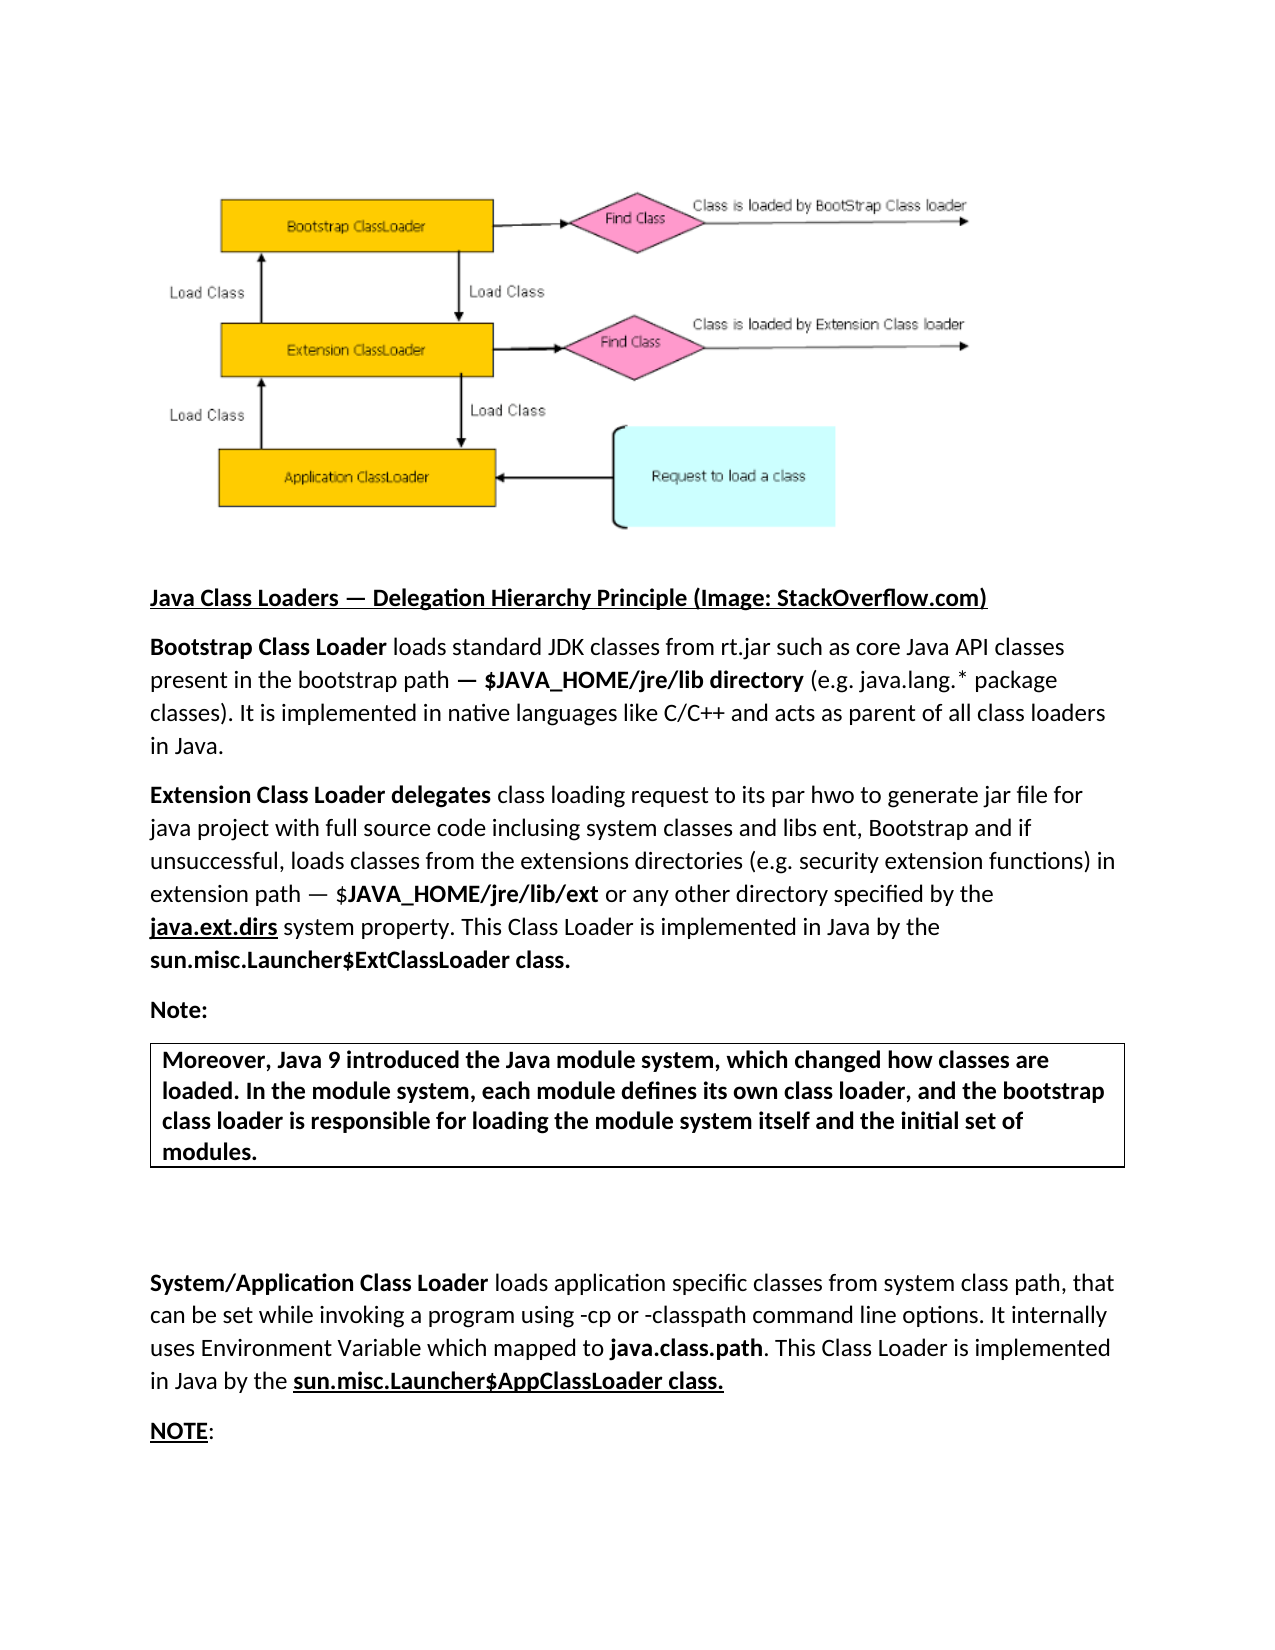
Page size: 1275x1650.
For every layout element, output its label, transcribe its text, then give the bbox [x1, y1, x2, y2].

text NOTE: [150, 1415, 1125, 1446]
table_header Moreover, Java 9 introduced the Java module system, which changed how classes are loaded. In the module system, each module defines its own class loader, and the bootstrap class loader is responsible for loading the module system itself and the initial set of modules. [151, 1044, 1124, 1166]
picture [150, 150, 997, 563]
text Extension Class Loader delegates class loading request to its par hwo to generate jar file for java project with full source code inclusing system classes and libs ent, Bootstrap and if unsuccessful, loads classes from the extensions directories (e.g. security extension functions) in extension path — $JAVA_HOME/jre/lib/ext or any other directory specified by the java.ext.dirs system property. This Class Loader is implemented in Java by the sun.misc.Launcher$ExtClassLoader class. [150, 779, 1125, 975]
text Bootstrap Class Loader loads standard JDK classes from rt.jar such as core Java API classes present in the bootstrap path — $JAVA_HOME/jre/lib directory (e.g. java.lang.* package classes). It is implemented in native languages like C/C++ and acts as parent of all class loaders in Java. [150, 631, 1125, 761]
text System/Application Class Loader loads application specific classes from system class path, that can be set while invoking a program using -cp or -classpath command line options. It internally uses Environment Variable which mapped to java.class.path. This Class Loader is implemented in Java by the sun.misc.Launcher$AppClassLoader class. [150, 1267, 1125, 1396]
text Java Class Loaders — Delegation Hierarchy Principle (Image: StackOverflow.com) [150, 582, 1125, 612]
text Note: [150, 994, 1125, 1024]
